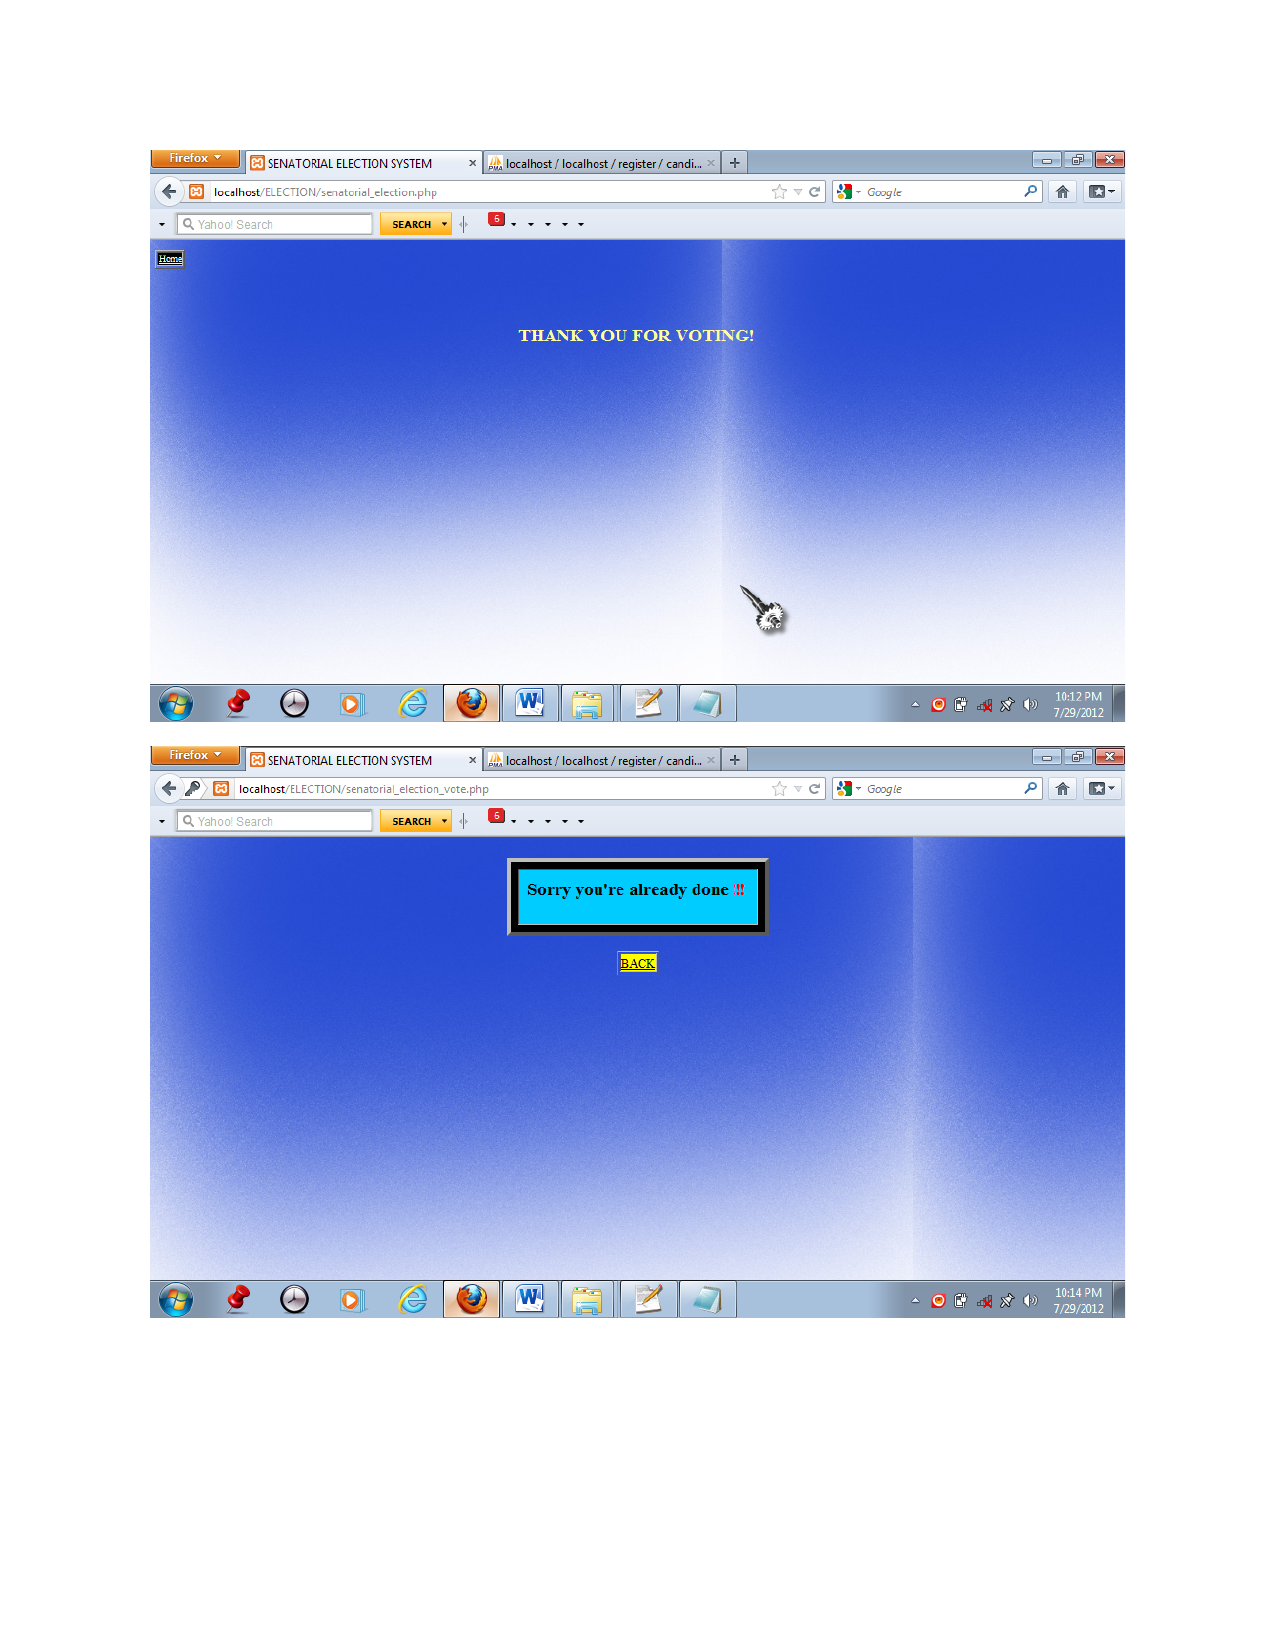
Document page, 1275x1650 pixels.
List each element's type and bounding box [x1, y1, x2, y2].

picture [150, 150, 1125, 722]
picture [150, 746, 1125, 1318]
